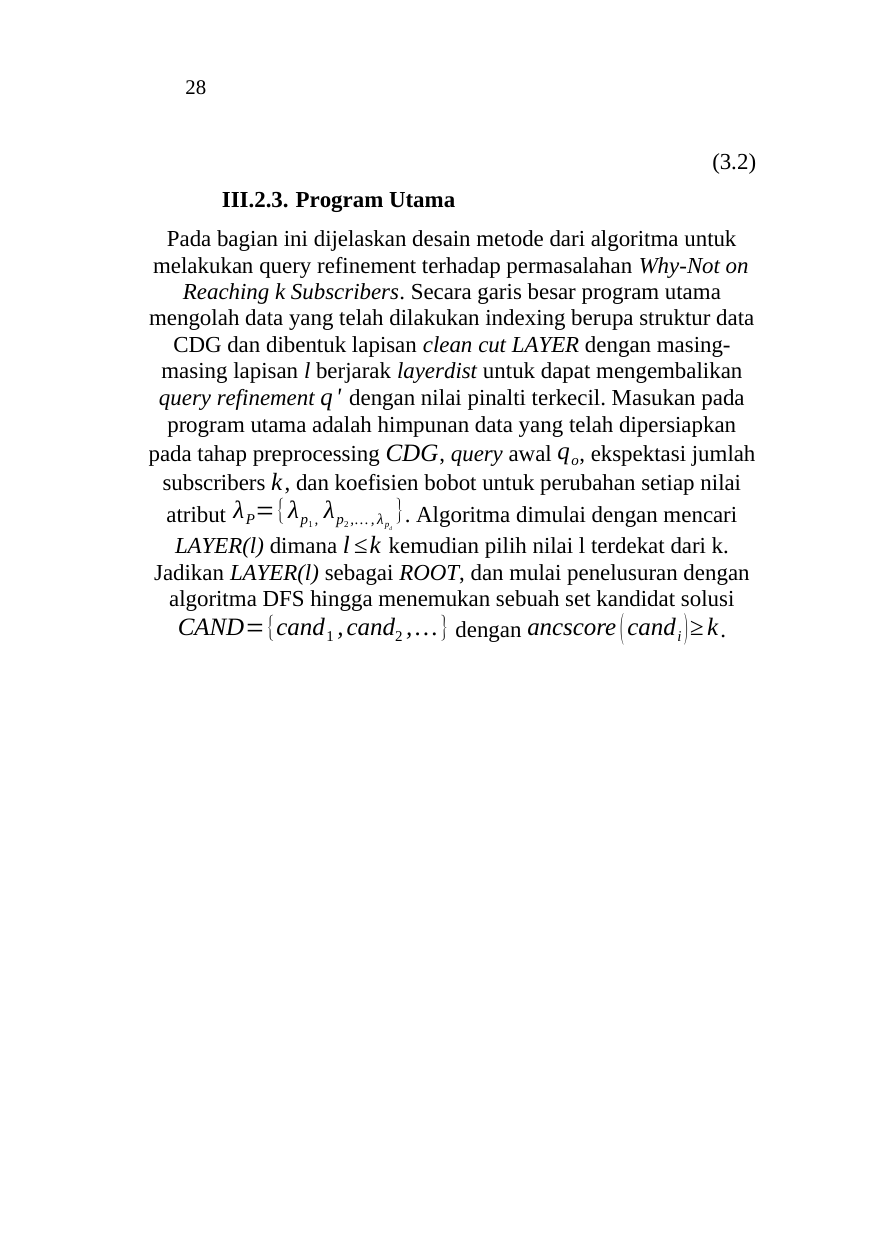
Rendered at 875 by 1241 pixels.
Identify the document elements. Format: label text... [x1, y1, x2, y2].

text (3.2) [222, 148, 756, 174]
subtitle Program Utama [222, 187, 756, 213]
text Pada bagian ini dijelaskan desain metode dari algoritma untuk melakukan query refinement terhadap permasalahan Why-Not on Reaching k Subscribers. Secara garis besar program utama mengolah data yang telah dilakukan indexing berupa struktur data CDG dan dibentuk lapisan clean cut LAYER dengan masing-masing lapisan l berjarak layerdist untuk dapat mengembalikan query refinement dengan nilai pinalti terkecil. Masukan pada program utama adalah himpunan data yang telah dipersiapkan pada tahap preprocessing , query awal , ekspektasi jumlah subscribers , dan koefisien bobot untuk perubahan setiap nilai atribut . Algoritma dimulai dengan mencari LAYER(l) dimana kemudian pilih nilai l terdekat dari k. Jadikan LAYER(l) sebagai ROOT, dan mulai penelusuran dengan algoritma DFS hingga menemukan sebuah set kandidat solusi dengan . Ilustrasi alur program utama dapat dilihat pada [148, 225, 756, 646]
